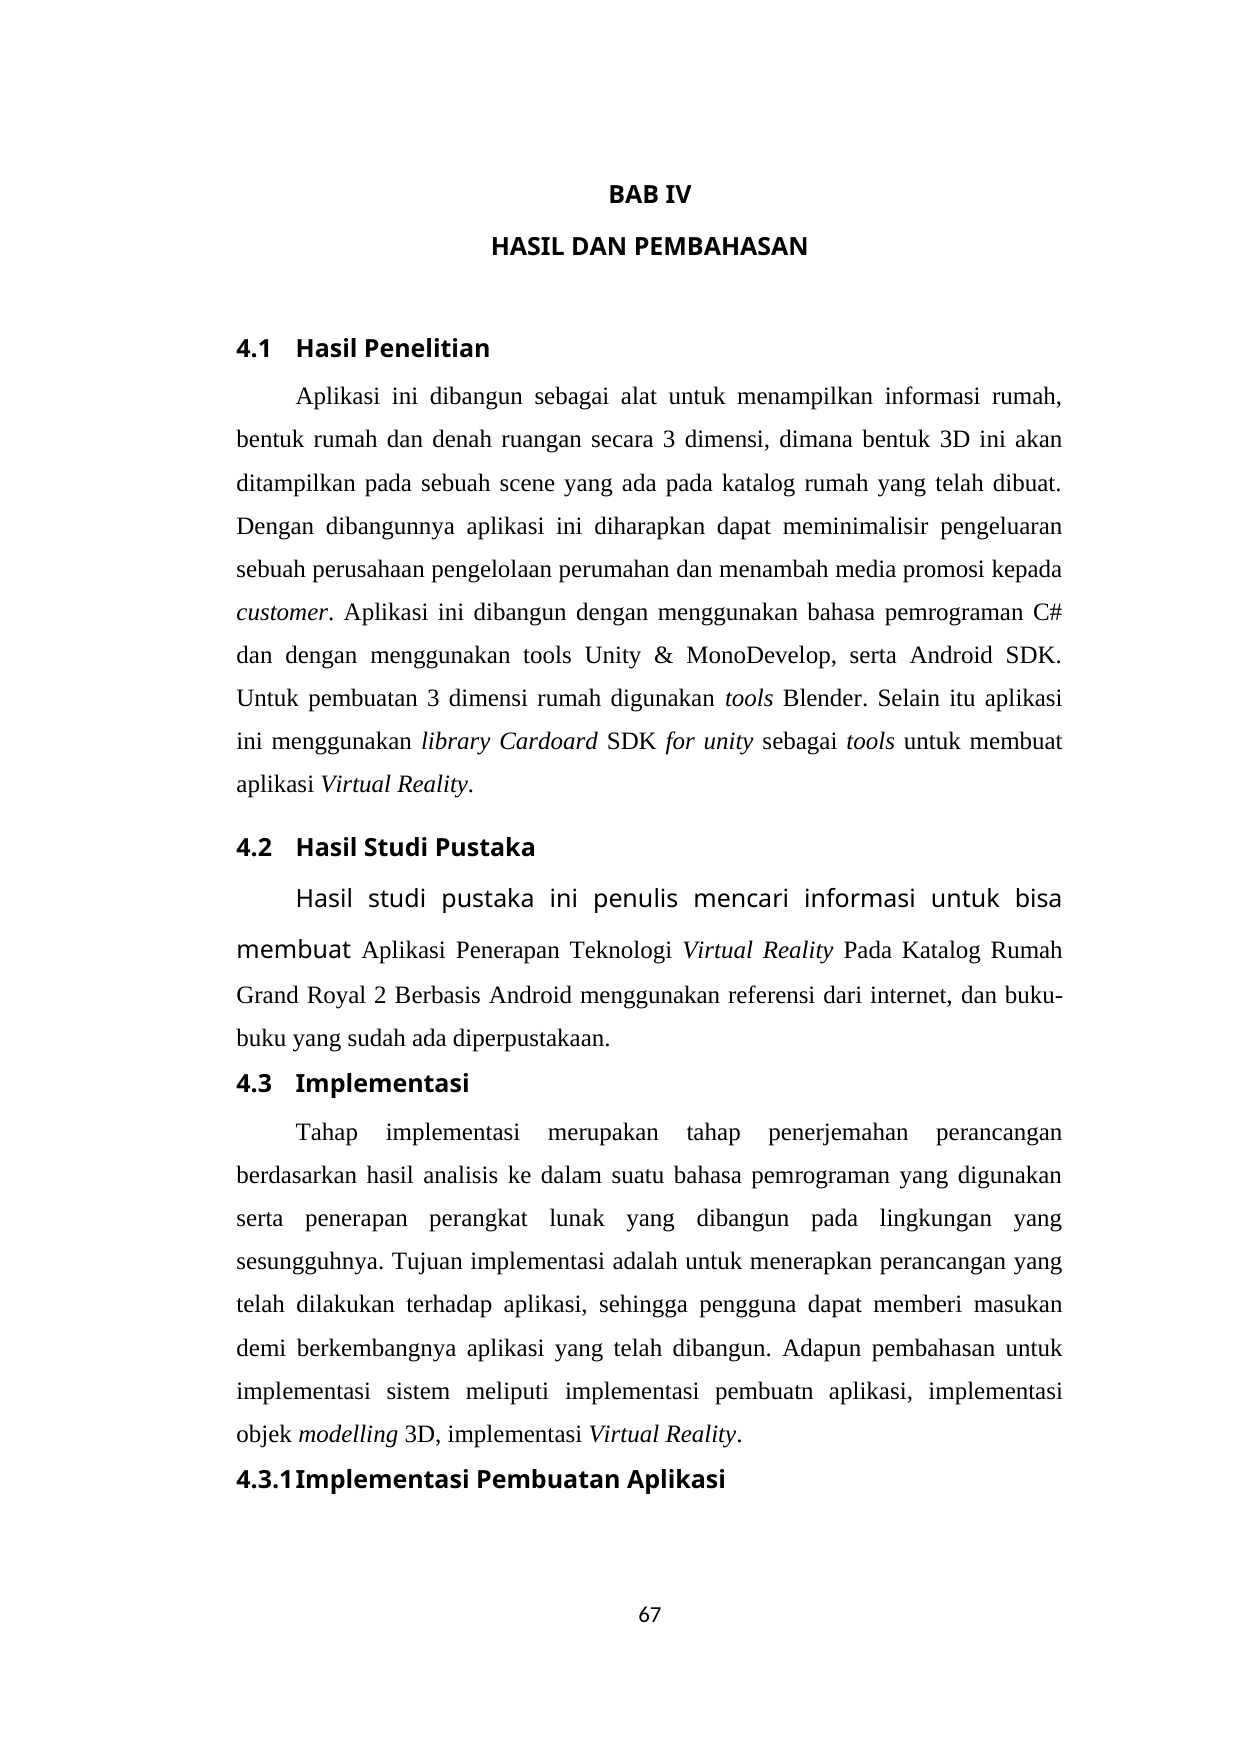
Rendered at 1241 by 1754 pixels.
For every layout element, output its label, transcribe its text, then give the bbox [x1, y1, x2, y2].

subtitle Hasil Penelitian [236, 330, 1063, 364]
list Implementasi [236, 1066, 1063, 1100]
list Implementasi Pembuatan Aplikasi [236, 1462, 1063, 1496]
list Hasil Studi Pustaka [236, 829, 1063, 863]
text Tahap implementasi merupakan tahap penerjemahan perancangan berdasarkan hasil analisis ke dalam suatu bahasa pemrograman yang digunakan serta penerapan perangkat lunak yang dibangun pada lingkungan yang sesungguhnya. Tujuan implementasi adalah untuk menerapkan perancangan yang telah dilakukan terhadap aplikasi, sehingga pengguna dapat memberi masukan demi berkembangnya aplikasi yang telah dibangun. Adapun pembahasan untuk implementasi sistem meliputi implementasi pembuatn aplikasi, implementasi objek modelling 3D, implementasi Virtual Reality. [236, 1117, 1063, 1448]
subtitle HASIL DAN PEMBAHASAN [236, 228, 1063, 262]
subtitle BAB IV [236, 177, 1063, 211]
text Hasil studi pustaka ini penulis mencari informasi untuk bisa membuat Aplikasi Penerapan Teknologi Virtual Reality Pada Katalog Rumah Grand Royal 2 Berbasis Android menggunakan referensi dari internet, dan buku-buku yang sudah ada diperpustakaan. [236, 880, 1063, 1052]
text Aplikasi ini dibangun sebagai alat untuk menampilkan informasi rumah, bentuk rumah dan denah ruangan secara 3 dimensi, dimana bentuk 3D ini akan ditampilkan pada sebuah scene yang ada pada katalog rumah yang telah dibuat. Dengan dibangunnya aplikasi ini diharapkan dapat meminimalisir pengeluaran sebuah perusahaan pengelolaan perumahan dan menambah media promosi kepada customer. Aplikasi ini dibangun dengan menggunakan bahasa pemrograman C# dan dengan menggunakan tools Unity & MonoDevelop, serta Android SDK. Untuk pembuatan 3 dimensi rumah digunakan tools Blender. Selain itu aplikasi ini menggunakan library Cardoard SDK for unity sebagai tools untuk membuat aplikasi Virtual Reality. [236, 381, 1063, 798]
